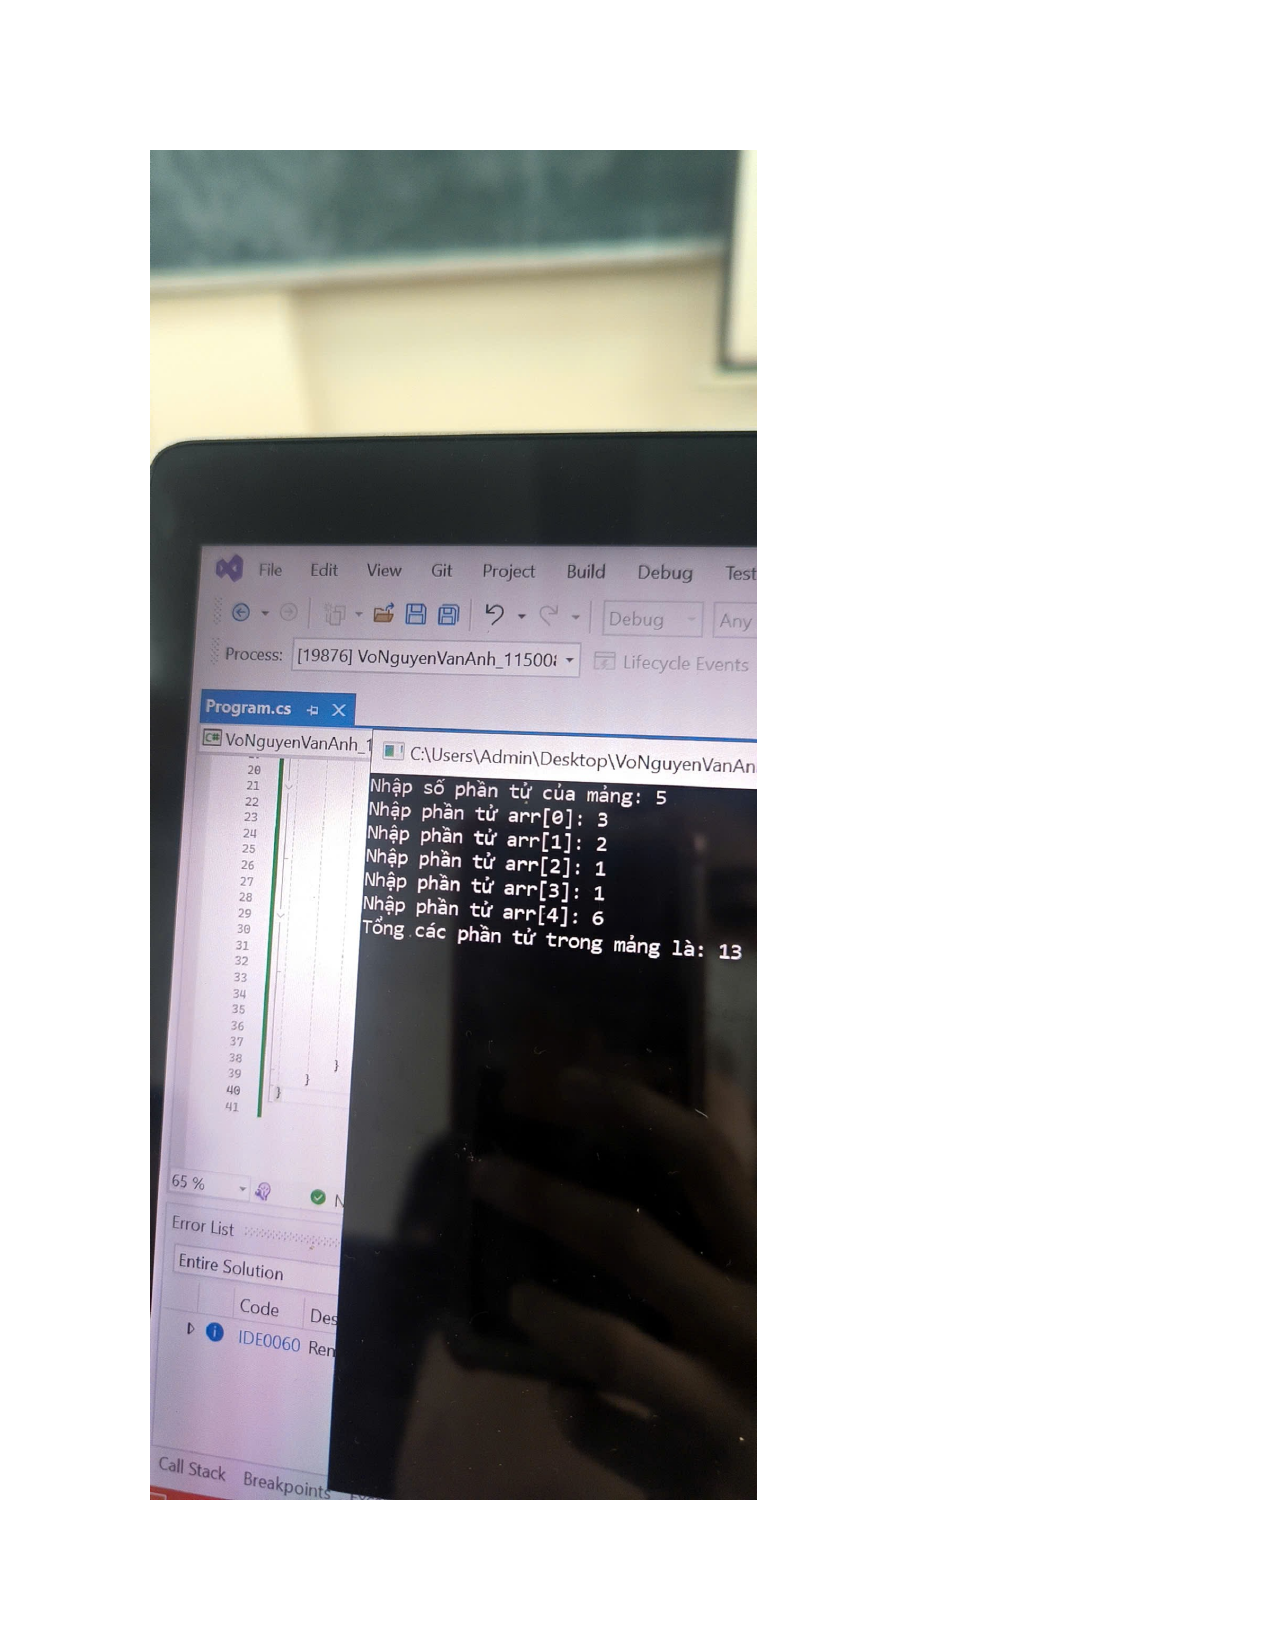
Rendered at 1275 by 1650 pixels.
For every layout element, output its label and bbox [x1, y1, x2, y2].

picture [150, 150, 757, 1500]
